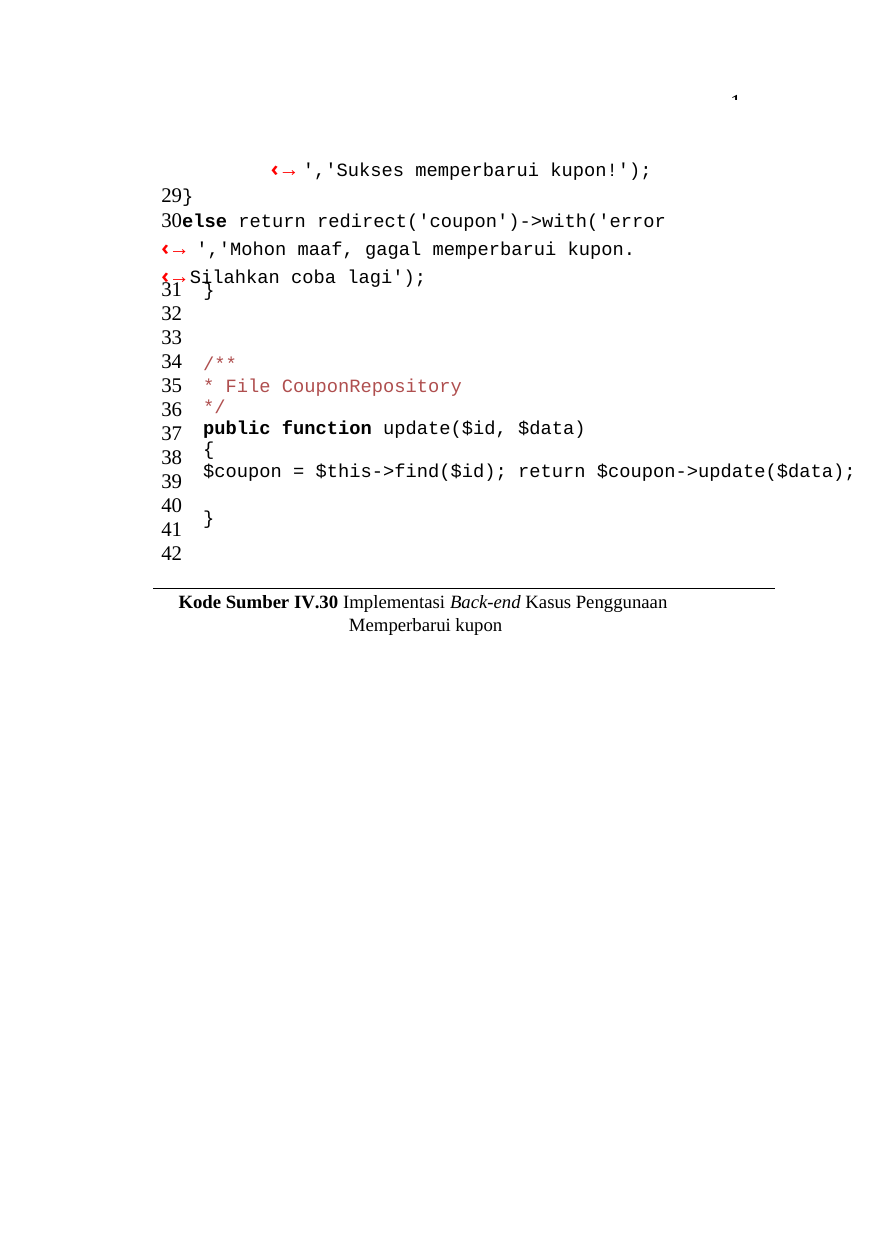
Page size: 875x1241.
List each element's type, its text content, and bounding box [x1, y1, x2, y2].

text Kode Sumber IV.30 Implementasi Back-end Kasus Penggunaan Memperbarui kupon [178, 591, 736, 635]
